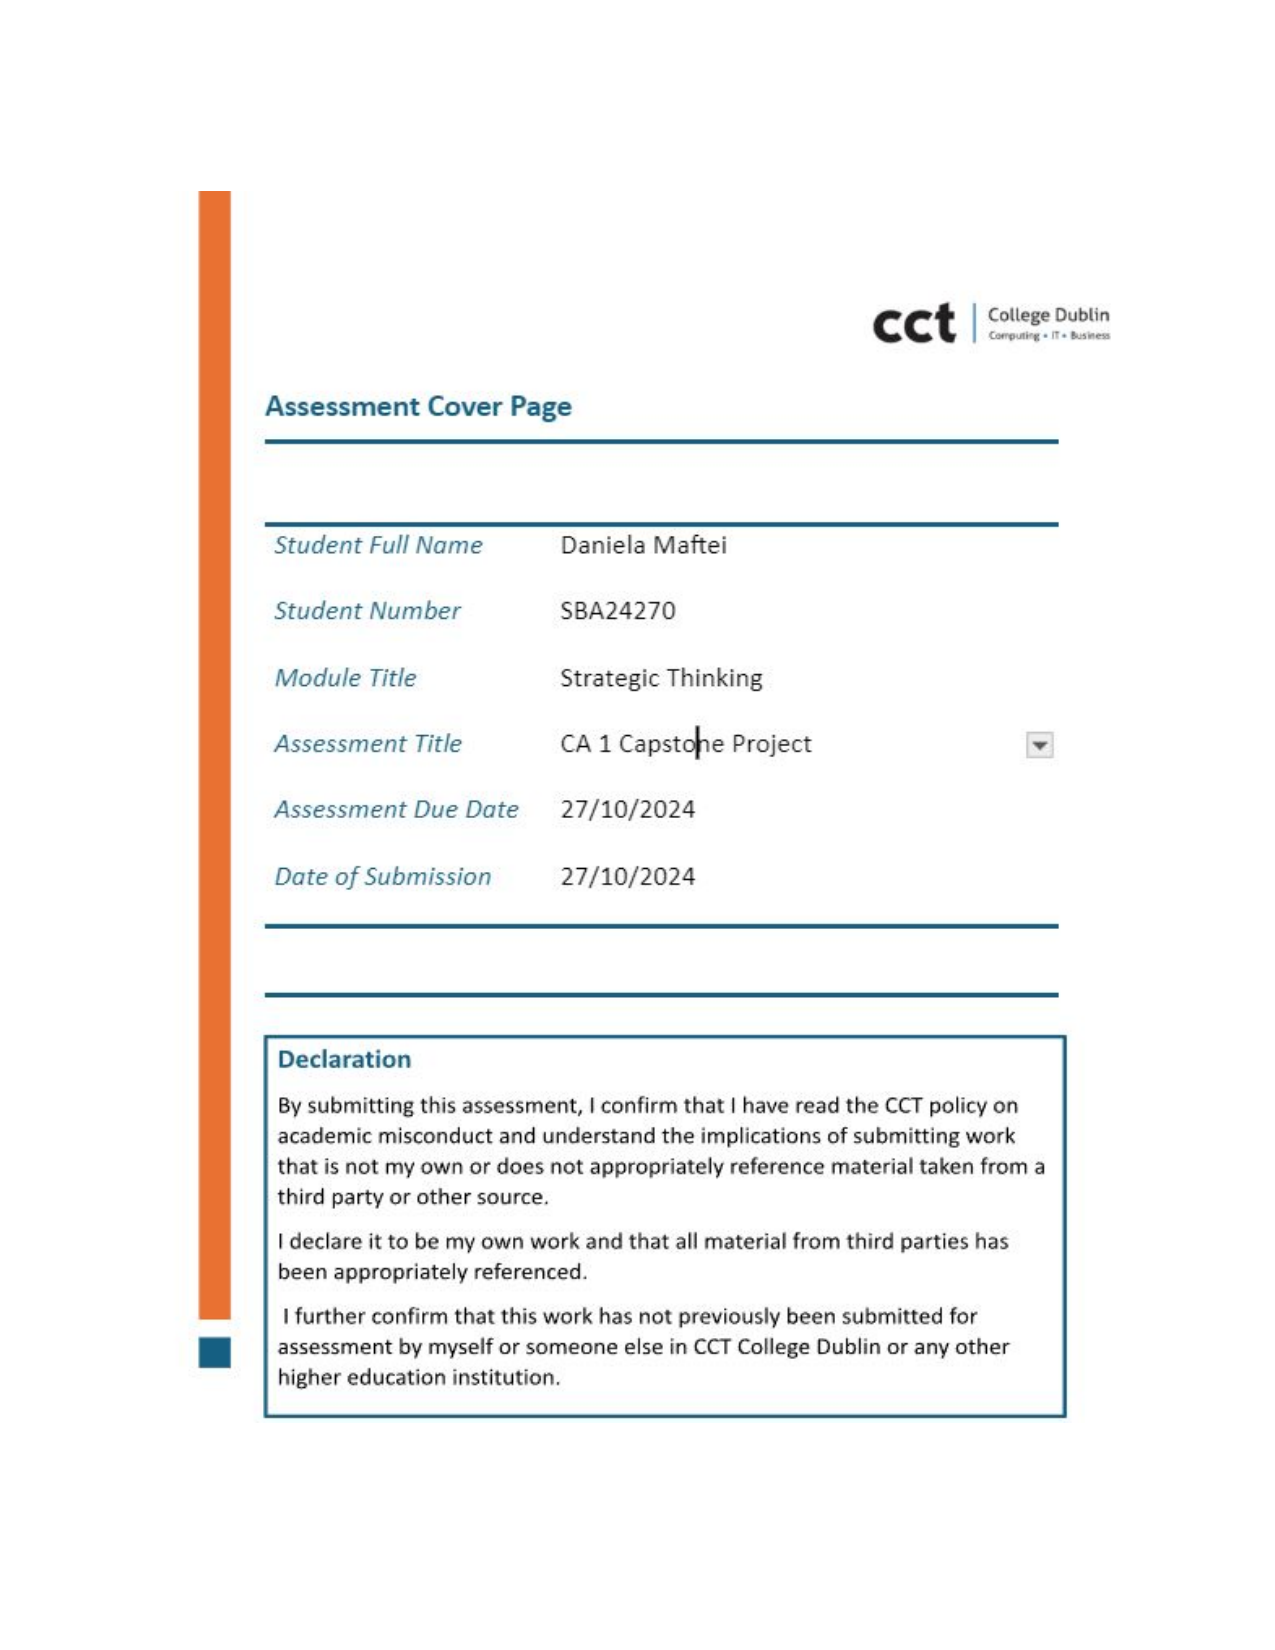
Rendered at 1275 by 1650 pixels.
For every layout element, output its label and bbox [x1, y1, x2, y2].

picture [150, 191, 1184, 1423]
